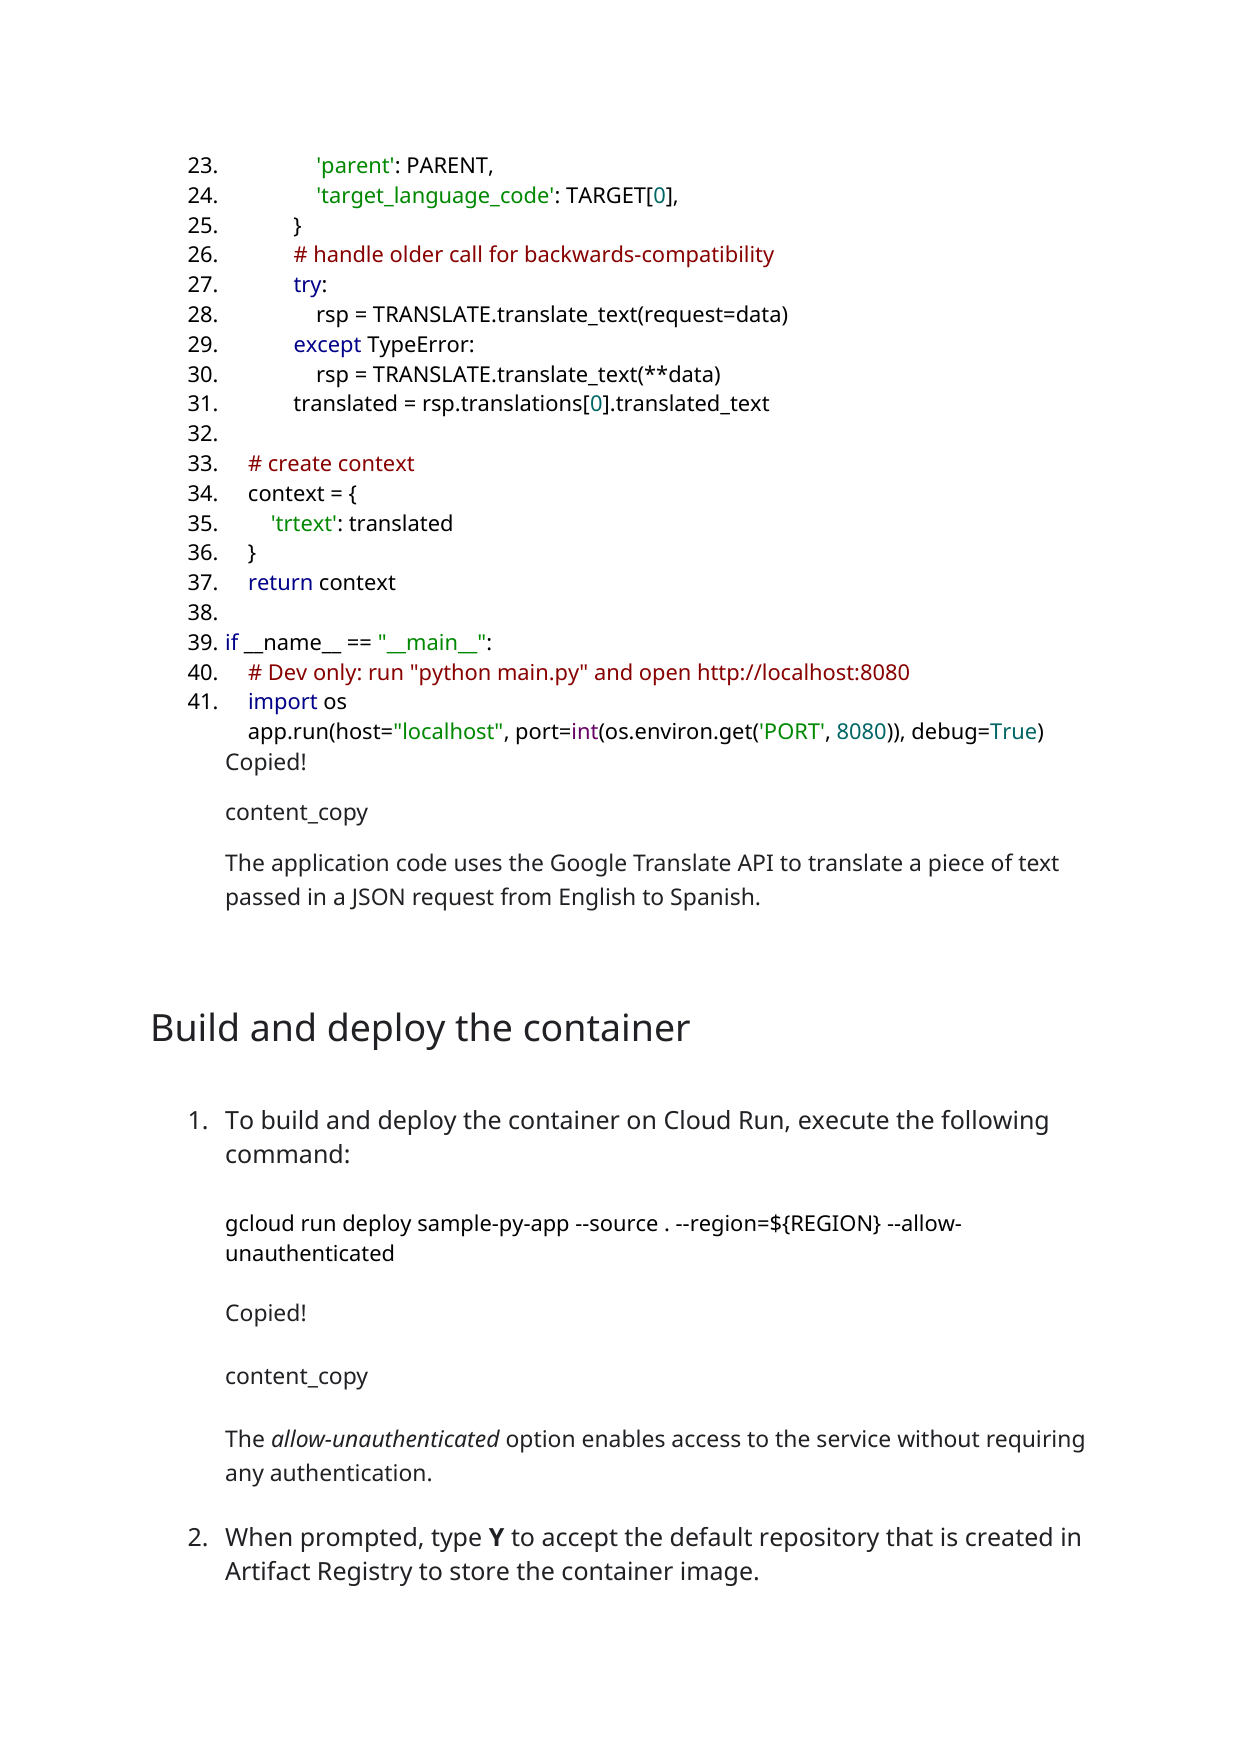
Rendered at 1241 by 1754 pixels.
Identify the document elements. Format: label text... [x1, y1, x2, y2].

text Copied! [225, 1297, 1090, 1328]
text content_copy [225, 1360, 1090, 1391]
list 'target_language_code': TARGET[0], [187, 180, 1090, 209]
list } [187, 537, 1090, 567]
list } [187, 209, 1090, 239]
text app.run(host="localhost", port=int(os.environ.get('PORT', 8080)), debug=True) [225, 716, 1090, 746]
list import os [187, 686, 1090, 716]
list except TypeError: [187, 329, 1090, 358]
text Copied! [225, 746, 1090, 777]
list if __name__ == "__main__": [187, 627, 1090, 656]
list rsp = TRANSLATE.translate_text(**data) [187, 358, 1090, 388]
text The allow-unauthenticated option enables access to the service without requiring any authentication. [225, 1423, 1090, 1488]
list 'trtext': translated [187, 507, 1090, 537]
list # create context [187, 448, 1090, 478]
list try: [187, 269, 1090, 299]
list context = { [187, 478, 1090, 507]
list To build and deploy the container on Cloud Run, execute the following command: [187, 1103, 1090, 1171]
list 'parent': PARENT, [187, 150, 1090, 180]
text The application code uses the Google Translate API to translate a piece of text passed in a JSON request from English to Spanish. [225, 847, 1090, 912]
list When prompted, type Y to accept the default repository that is created in Artifact Registry to store the container image. [187, 1519, 1090, 1588]
list rsp = TRANSLATE.translate_text(request=data) [187, 299, 1090, 329]
subtitle Build and deploy the container [150, 1002, 1090, 1053]
list return context [187, 567, 1090, 597]
list # Dev only: run "python main.py" and open http://localhost:8080 [187, 656, 1090, 686]
text gcloud run deploy sample-py-app --source . --region=${REGION} --allow-unauthenticated [225, 1208, 1090, 1268]
text content_copy [225, 796, 1090, 827]
list translated = rsp.translations[0].translated_text [187, 388, 1090, 418]
list # handle older call for backwards-compatibility [187, 239, 1090, 269]
